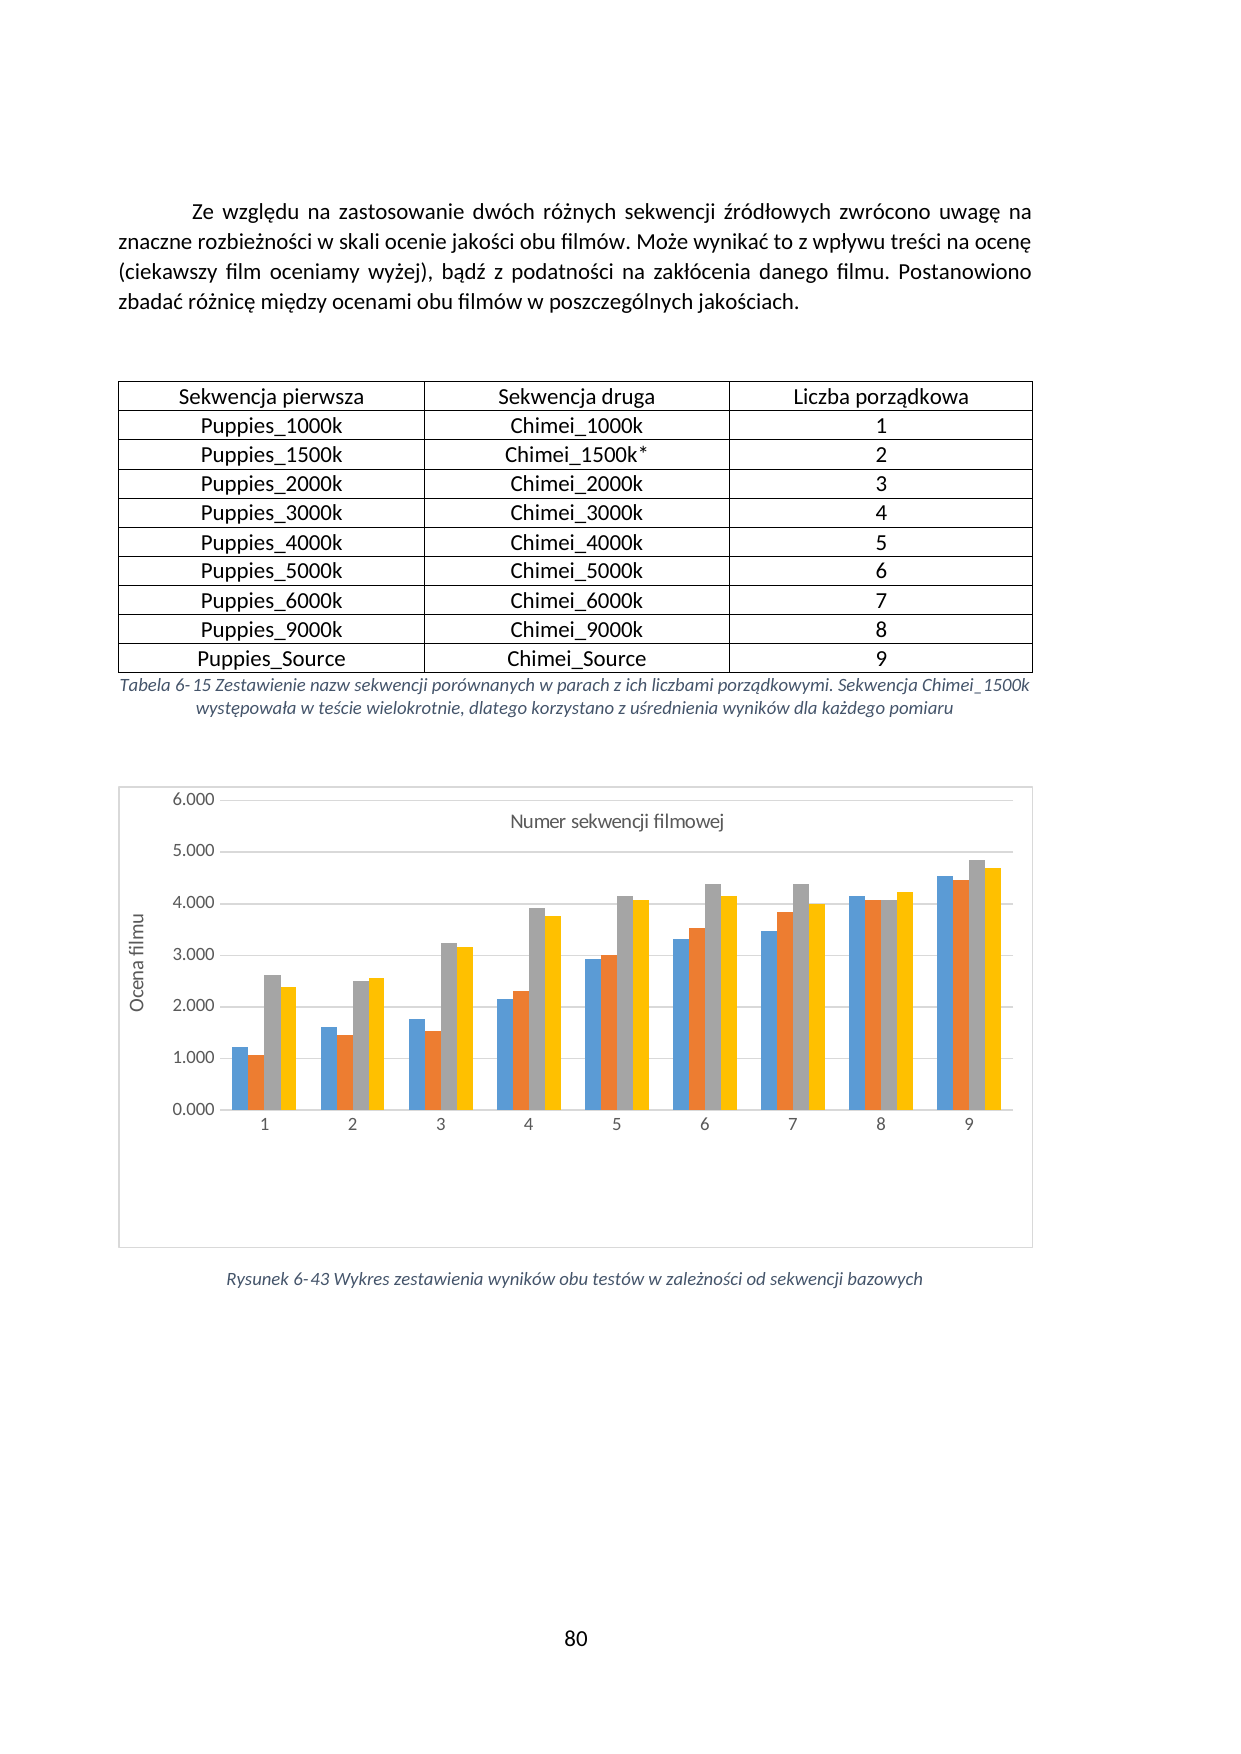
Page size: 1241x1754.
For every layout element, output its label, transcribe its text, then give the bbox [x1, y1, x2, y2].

table_cell Puppies_Source [119, 644, 424, 672]
table_cell Chimei_9000k [425, 615, 729, 643]
table_cell Chimei_4000k [425, 528, 729, 556]
table_cell Puppies_4000k [119, 528, 424, 556]
table_cell 4 [730, 499, 1032, 527]
table_cell 1 [730, 411, 1032, 439]
table_cell Puppies_6000k [119, 586, 424, 614]
table_header Sekwencja pierwsza [119, 382, 424, 410]
table_cell Puppies_2000k [119, 470, 424, 497]
table_cell Chimei_3000k [425, 499, 729, 527]
table_cell Puppies_1000k [119, 411, 424, 439]
table_cell Puppies_1500k [119, 440, 424, 468]
table_cell Puppies_9000k [119, 615, 424, 643]
table_cell Chimei_1000k [425, 411, 729, 439]
text Ze względu na zastosowanie dwóch różnych sekwencji źródłowych zwrócono uwagę na znaczne rozbieżności w skali ocenie jakości obu filmów. Może wynikać to z wpływu treści na ocenę (ciekawszy film oceniamy wyżej), bądź z podatności na zakłócenia danego filmu. Postanowiono zbadać różnicę między ocenami obu filmów w poszczególnych jakościach. [118, 197, 1033, 316]
table_cell Puppies_3000k [119, 499, 424, 527]
table_cell Chimei_Source [425, 644, 729, 672]
table_header Liczba porządkowa [730, 382, 1032, 410]
table_header Sekwencja druga [425, 382, 729, 410]
table_cell 3 [730, 470, 1032, 497]
table_cell Chimei_6000k [425, 586, 729, 614]
table_cell 6 [730, 557, 1032, 585]
table_cell 9 [730, 644, 1032, 672]
table_cell Chimei_5000k [425, 557, 729, 585]
table_cell 7 [730, 586, 1032, 614]
table_cell Chimei_1500k* [425, 440, 729, 468]
table_cell 2 [730, 440, 1032, 468]
table_cell 5 [730, 528, 1032, 556]
table_cell Puppies_5000k [119, 557, 424, 585]
table_cell 8 [730, 615, 1032, 643]
table_cell Chimei_2000k [425, 470, 729, 497]
